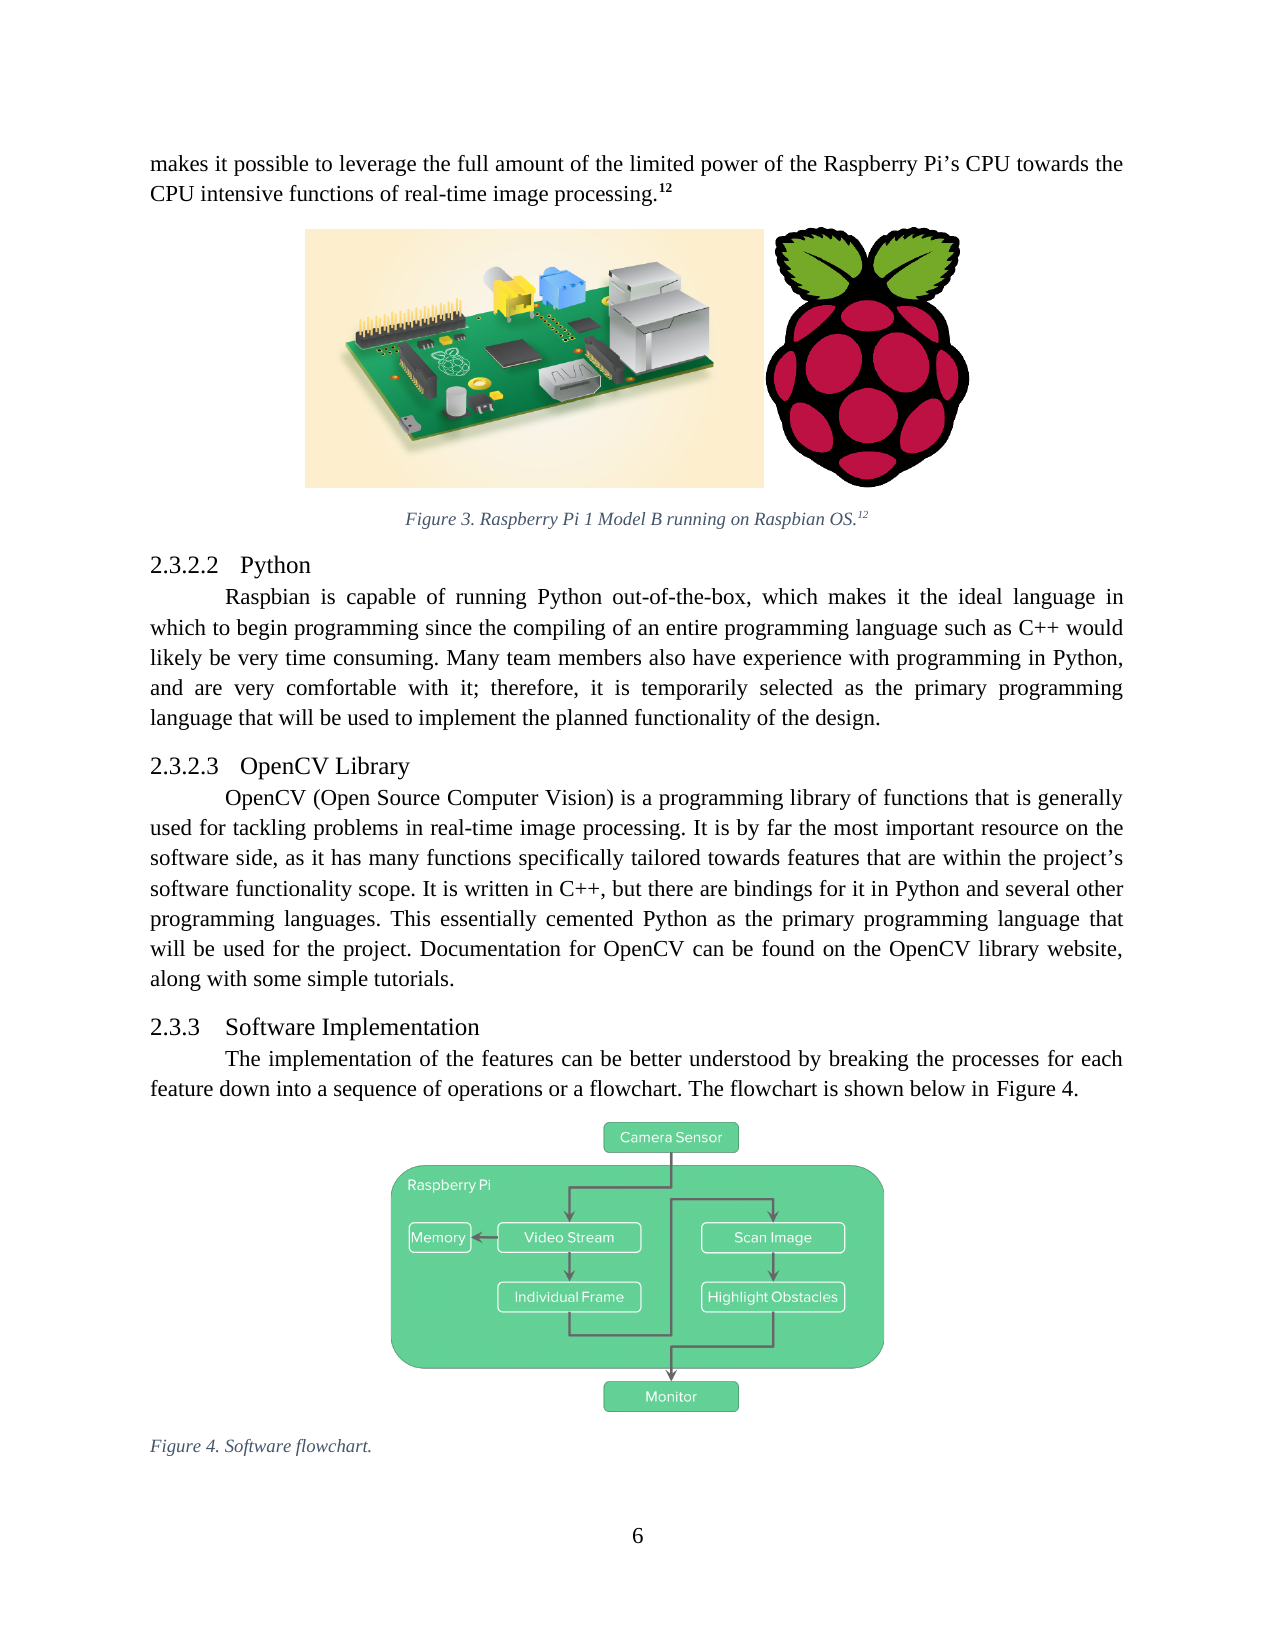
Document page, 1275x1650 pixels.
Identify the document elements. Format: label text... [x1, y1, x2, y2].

text Raspbian is capable of running Python out-of-the-box, which makes it the ideal language in which to begin programming since the compiling of an entire programming language such as C++ would likely be very time consuming. Many team members also have experience with programming in Python, and are very comfortable with it; therefore, it is temporarily selected as the primary programming language that will be used to implement the planned functionality of the design. [150, 583, 1125, 731]
subtitle Python [150, 550, 1125, 579]
text OpenCV (Open Source Computer Vision) is a programming library of functions that is generally used for tackling problems in real-time image processing. It is by far the most important resource on the software side, as it has many functions specifically tailored towards features that are within the project’s software functionality scope. It is written in C++, but there are bindings for it in Python and several other programming languages. This essentially cemented Python as the primary programming language that will be used for the project. Documentation for OpenCV can be found on the OpenCV library website, along with some simple tutorials. [150, 784, 1125, 992]
subtitle OpenCV Library [150, 751, 1125, 780]
picture [305, 227, 970, 488]
picture [390, 1122, 885, 1415]
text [150, 150, 1125, 207]
subtitle Software Implementation [150, 1012, 1125, 1041]
text The implementation of the features can be better understood by breaking the processes for each feature down into a sequence of operations or a flowchart. The flowchart is shown below in Figure 4. [150, 1045, 1125, 1102]
